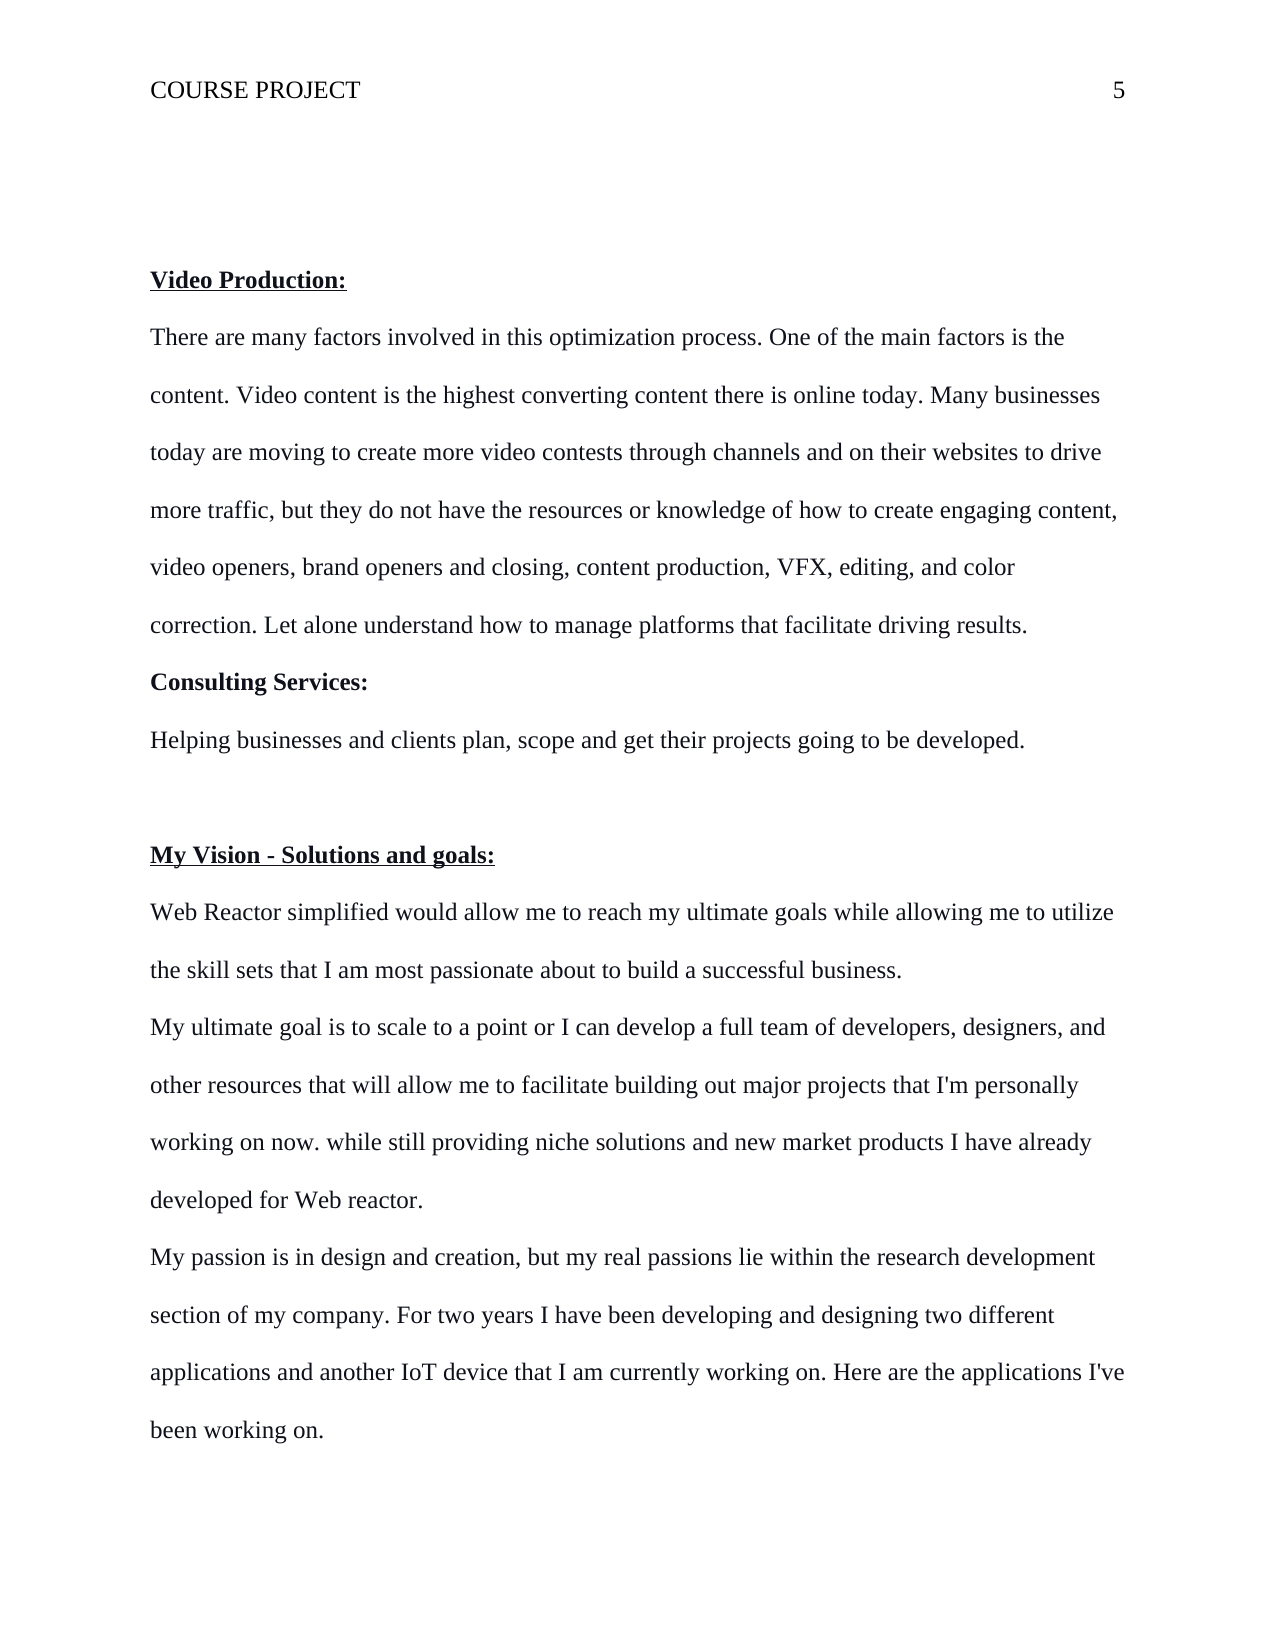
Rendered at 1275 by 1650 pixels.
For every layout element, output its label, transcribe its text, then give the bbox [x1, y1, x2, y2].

text Consulting Services: [150, 667, 1125, 696]
text My passion is in design and creation, but my real passions lie within the research development section of my company. For two years I have been developing and designing two different applications and another IoT device that I am currently working on. Here are the applications I've been working on. [150, 1242, 1125, 1444]
text My Vision - Solutions and goals: [150, 840, 1125, 869]
text There are many factors involved in this optimization process. One of the main factors is the content. Video content is the highest converting content there is online today. Many businesses today are moving to create more video contests through channels and on their websites to drive more traffic, but they do not have the resources or knowledge of how to create engaging content, video openers, brand openers and closing, content production, VFX, editing, and color correction. Let alone understand how to manage platforms that facilitate driving results. [150, 322, 1125, 639]
text Video Production: [150, 265, 1125, 294]
text My ultimate goal is to scale to a point or I can develop a full team of developers, designers, and other resources that will allow me to facilitate building out major projects that I'm personally working on now. while still providing niche solutions and new market products I have already developed for Web reactor. [150, 1012, 1125, 1214]
text Web Reactor simplified would allow me to reach my ultimate goals while allowing me to utilize the skill sets that I am most passionate about to build a successful business. [150, 897, 1125, 984]
text Helping businesses and clients plan, scope and get their projects going to be developed. [150, 725, 1125, 754]
